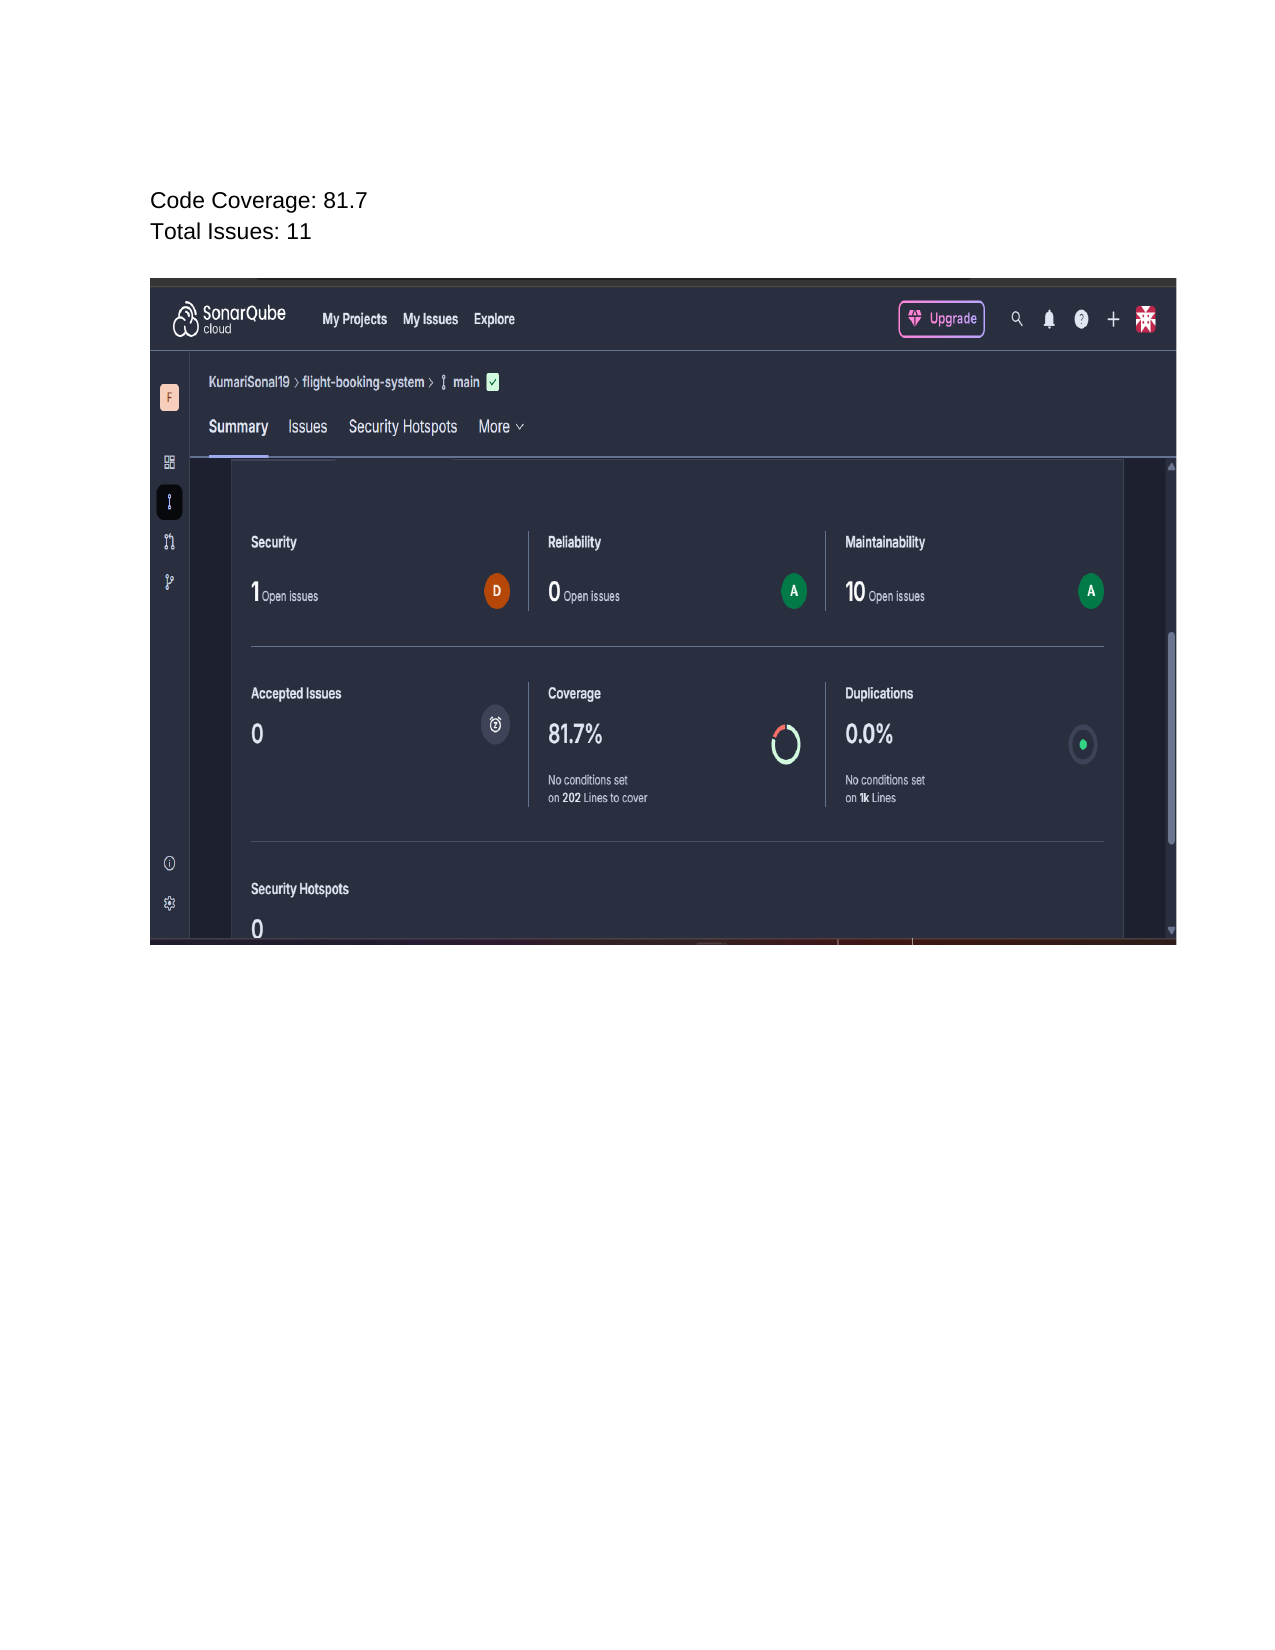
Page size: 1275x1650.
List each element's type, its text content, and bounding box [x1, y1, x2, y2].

picture [150, 278, 1177, 945]
text Total Issues: 11 [150, 218, 1125, 244]
text Code Coverage: 81.7 [150, 150, 1125, 214]
